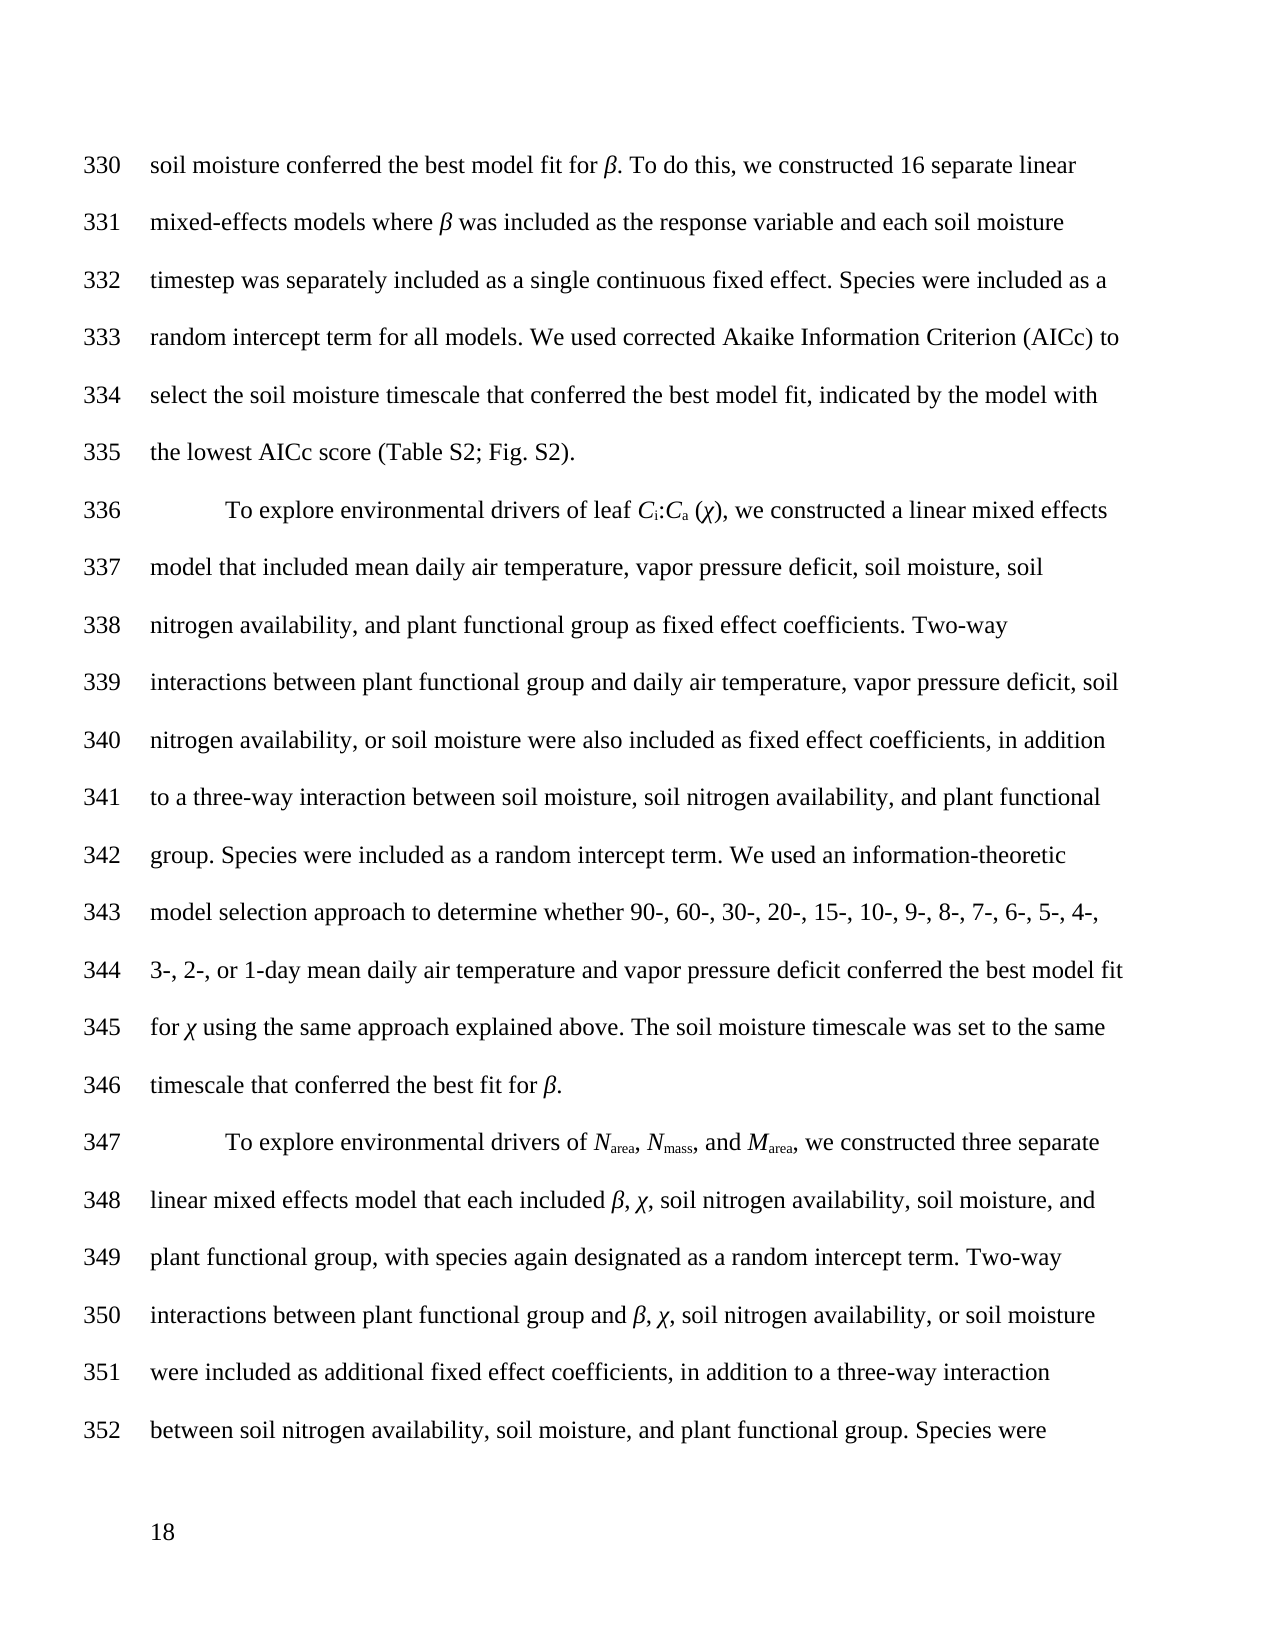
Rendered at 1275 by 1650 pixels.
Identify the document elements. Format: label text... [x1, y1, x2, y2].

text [150, 150, 1125, 466]
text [150, 1127, 1125, 1444]
text To explore environmental drivers of leaf Ci:Ca (χ), we constructed a linear mixed effects model that included mean daily air temperature, vapor pressure deficit, soil moisture, soil nitrogen availability, and plant functional group as fixed effect coefficients. Two-way interactions between plant functional group and daily air temperature, vapor pressure deficit, soil nitrogen availability, or soil moisture were also included as fixed effect coefficients, in addition to a three-way interaction between soil moisture, soil nitrogen availability, and plant functional group. Species were included as a random intercept term. We used an information-theoretic model selection approach to determine whether 90-, 60-, 30-, 20-, 15-, 10-, 9-, 8-, 7-, 6-, 5-, 4-, 3-, 2-, or 1-day mean daily air temperature and vapor pressure deficit conferred the best model fit for χ using the same approach explained above. The soil moisture timescale was set to the same timescale that conferred the best fit for β. [150, 495, 1125, 1099]
